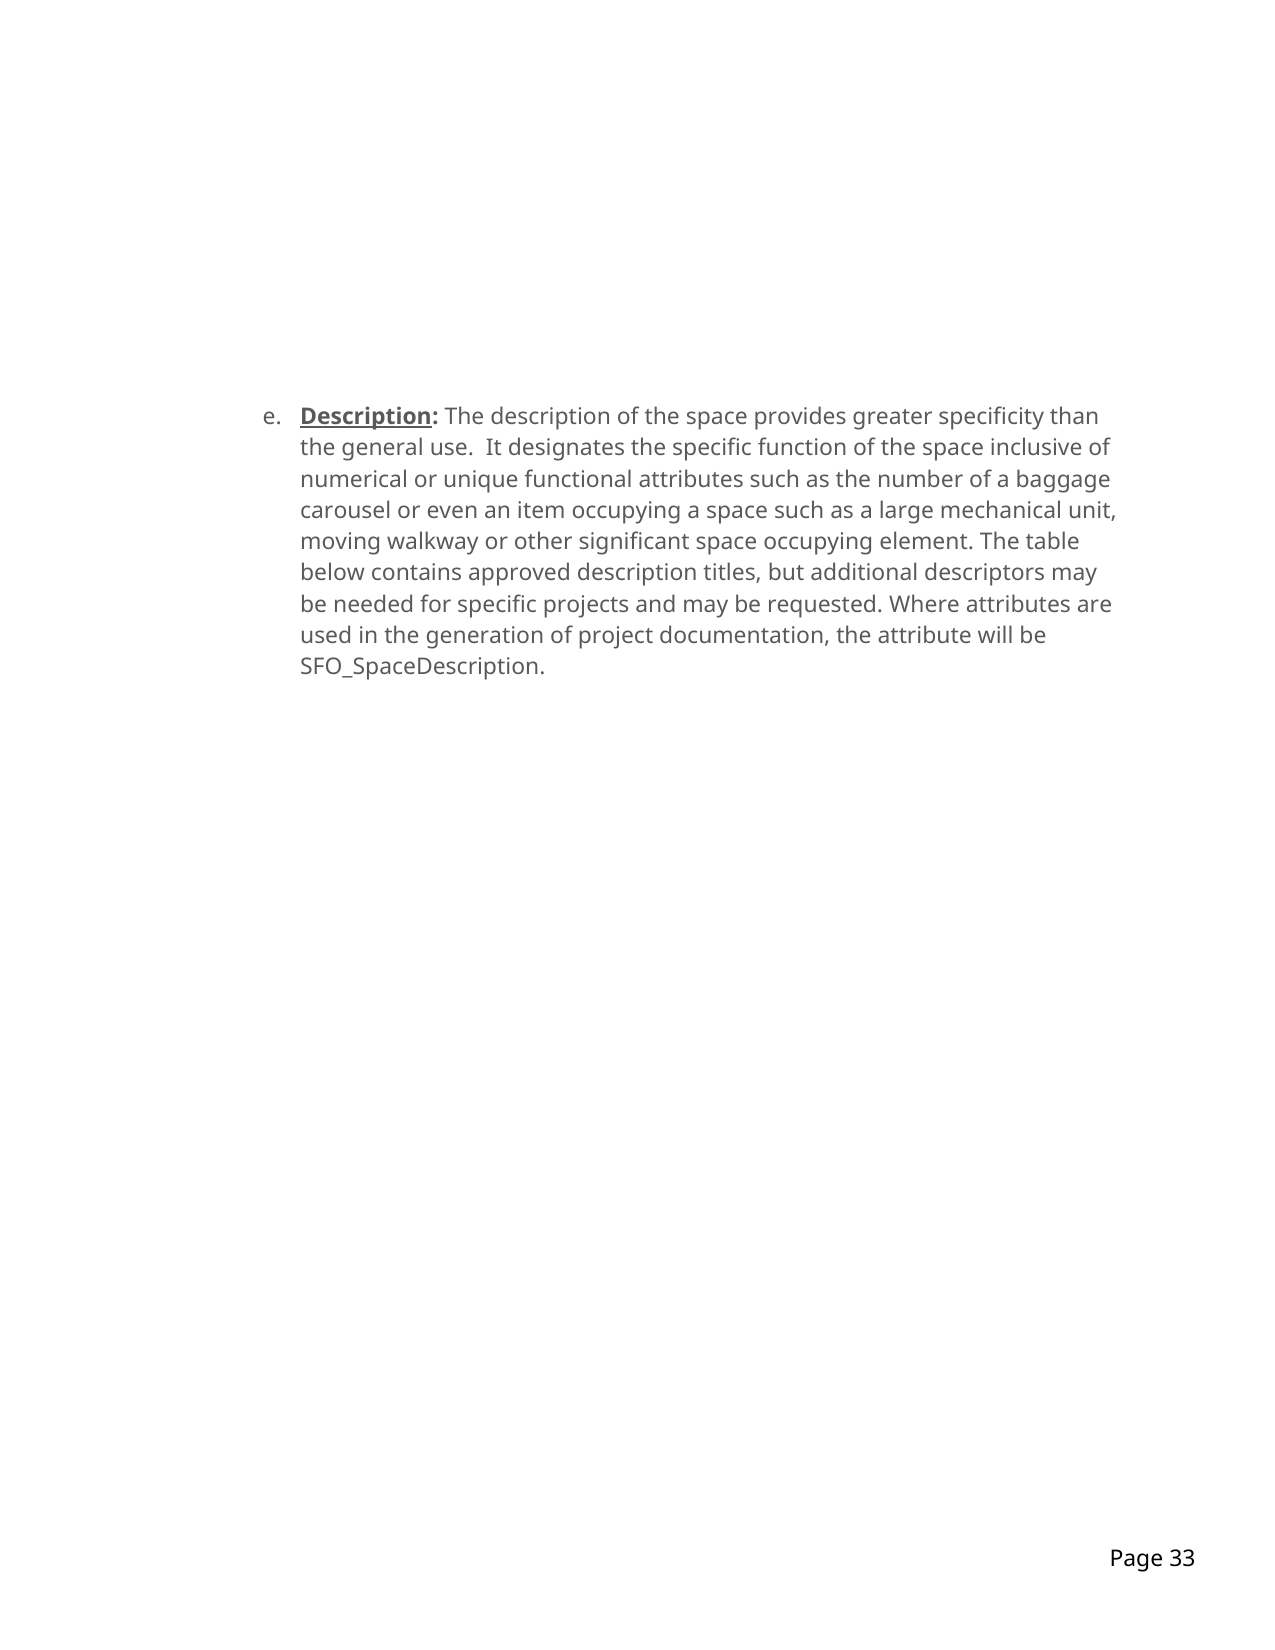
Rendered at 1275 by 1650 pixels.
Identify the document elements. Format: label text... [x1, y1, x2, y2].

list Description: The description of the space provides greater specificity than the general use. It designates the specific function of the space inclusive of numerical or unique functional attributes such as the number of a baggage carousel or even an item occupying a space such as a large mechanical unit, moving walkway or other significant space occupying element. The table below contains approved description titles, but additional descriptors may be needed for specific projects and may be requested. Where attributes are used in the generation of project documentation, the attribute will be SFO_SpaceDescription. [262, 400, 1125, 681]
